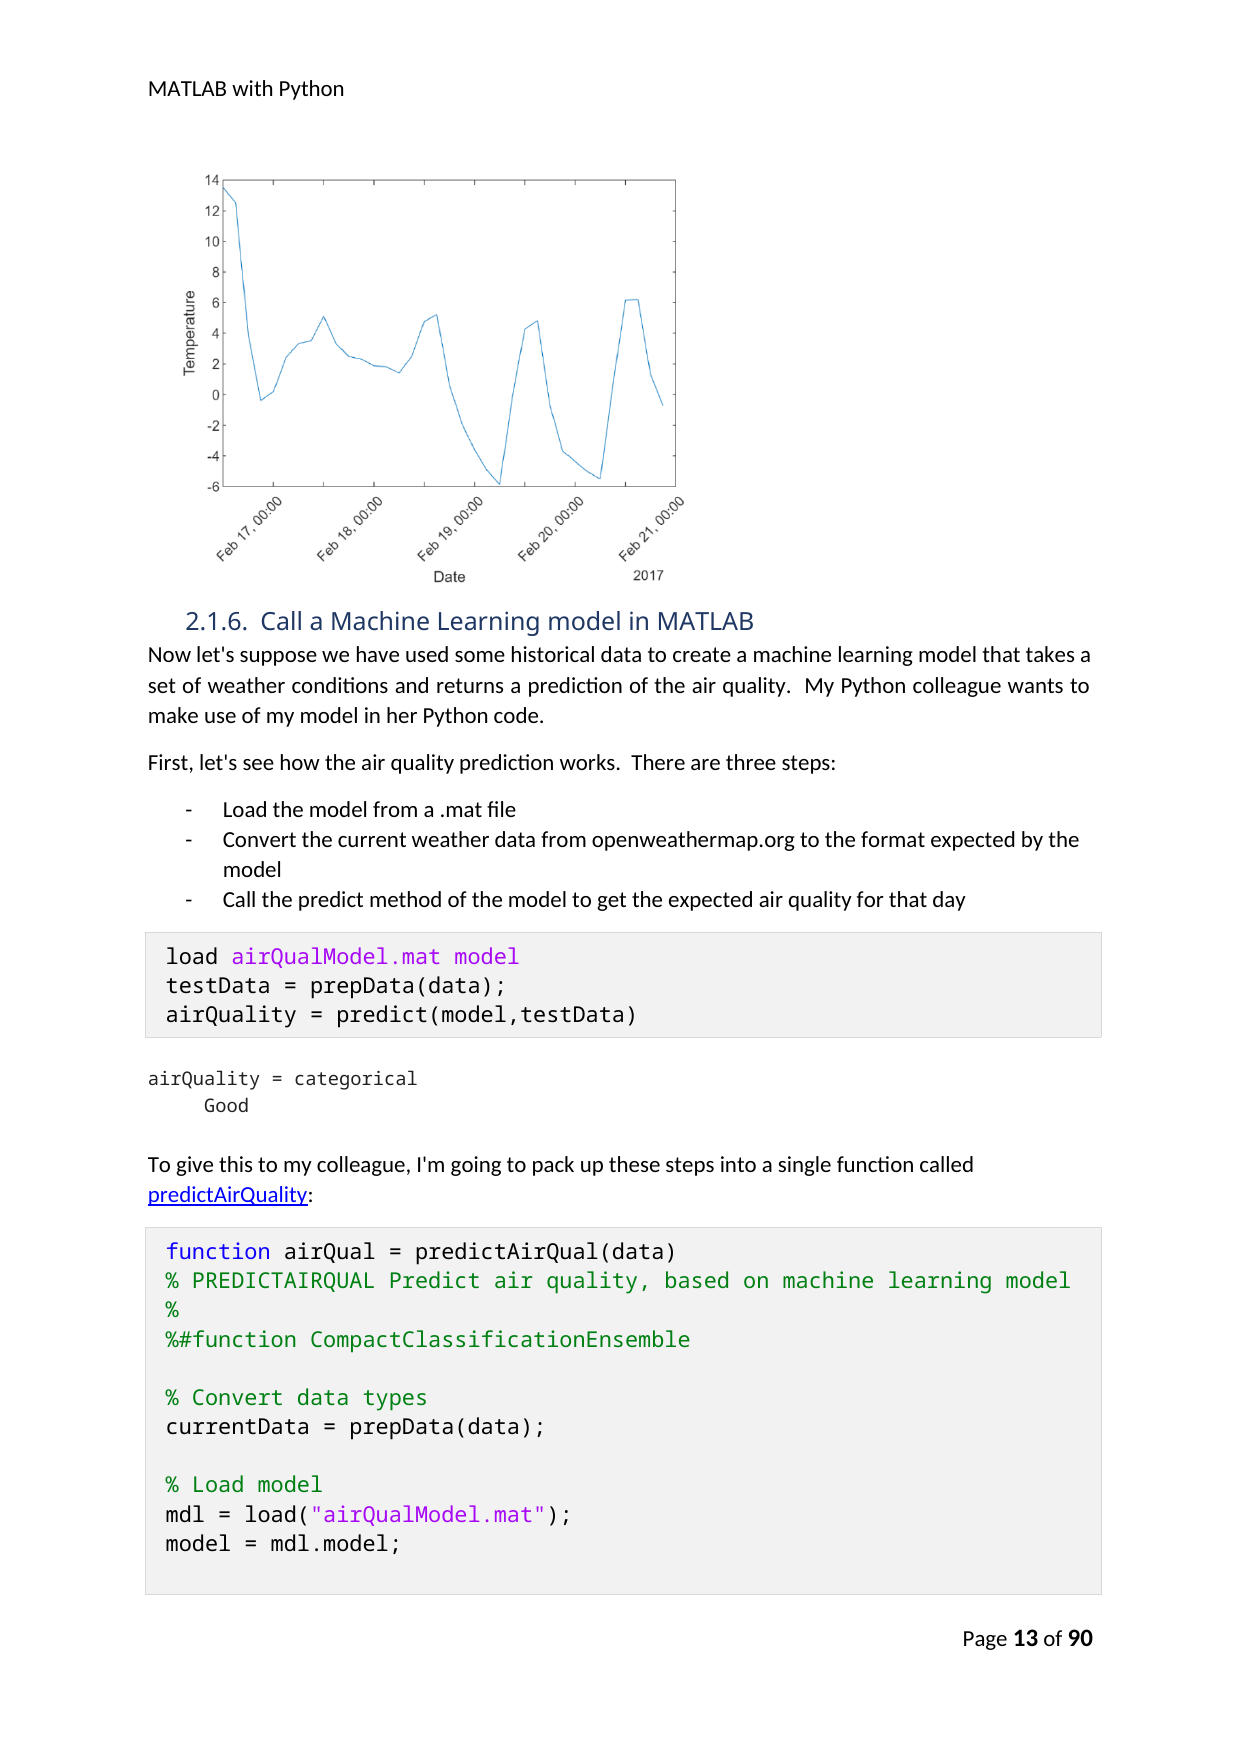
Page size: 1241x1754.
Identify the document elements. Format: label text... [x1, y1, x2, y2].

text Now let's suppose we have used some historical data to create a machine learning model that takes a set of weather conditions and returns a prediction of the air quality. My Python colleague wants to make use of my model in her Python code. [148, 641, 1093, 729]
text To give this to my colleague, I'm going to pack up these steps into a single function called predictAirQuality: [148, 1150, 1093, 1208]
text function airQual = predictAirQual(data) [146, 1228, 1101, 1256]
text airQuality = predict(model,testData) [146, 991, 1101, 1037]
text %#function CompactClassificationEnsemble [146, 1315, 1101, 1344]
text % Load model [146, 1461, 1101, 1490]
text Good [148, 1092, 1093, 1118]
list Load the model from a .mat file [185, 795, 1093, 823]
text load airQualModel.mat model [146, 933, 1101, 961]
text % PREDICTAIRQUAL Predict air quality, based on machine learning model [146, 1256, 1101, 1286]
text testData = prepData(data); [146, 961, 1101, 991]
picture [147, 147, 731, 585]
subtitle Call a Machine Learning model in MATLAB [185, 604, 1093, 638]
text currentData = prepData(data); [146, 1402, 1101, 1431]
text First, let's see how the air quality prediction works. There are three steps: [148, 748, 1093, 776]
list Convert the current weather data from openweathermap.org to the format expected by the model [185, 825, 1093, 883]
list Call the predict method of the model to get the expected air quality for that day [185, 885, 1093, 913]
text mdl = load("airQualModel.mat"); [146, 1490, 1101, 1519]
text model = mdl.model; [146, 1519, 1101, 1548]
text airQuality = categorical [148, 1065, 1093, 1091]
text % Convert data types [146, 1373, 1101, 1402]
text % [146, 1286, 1101, 1315]
